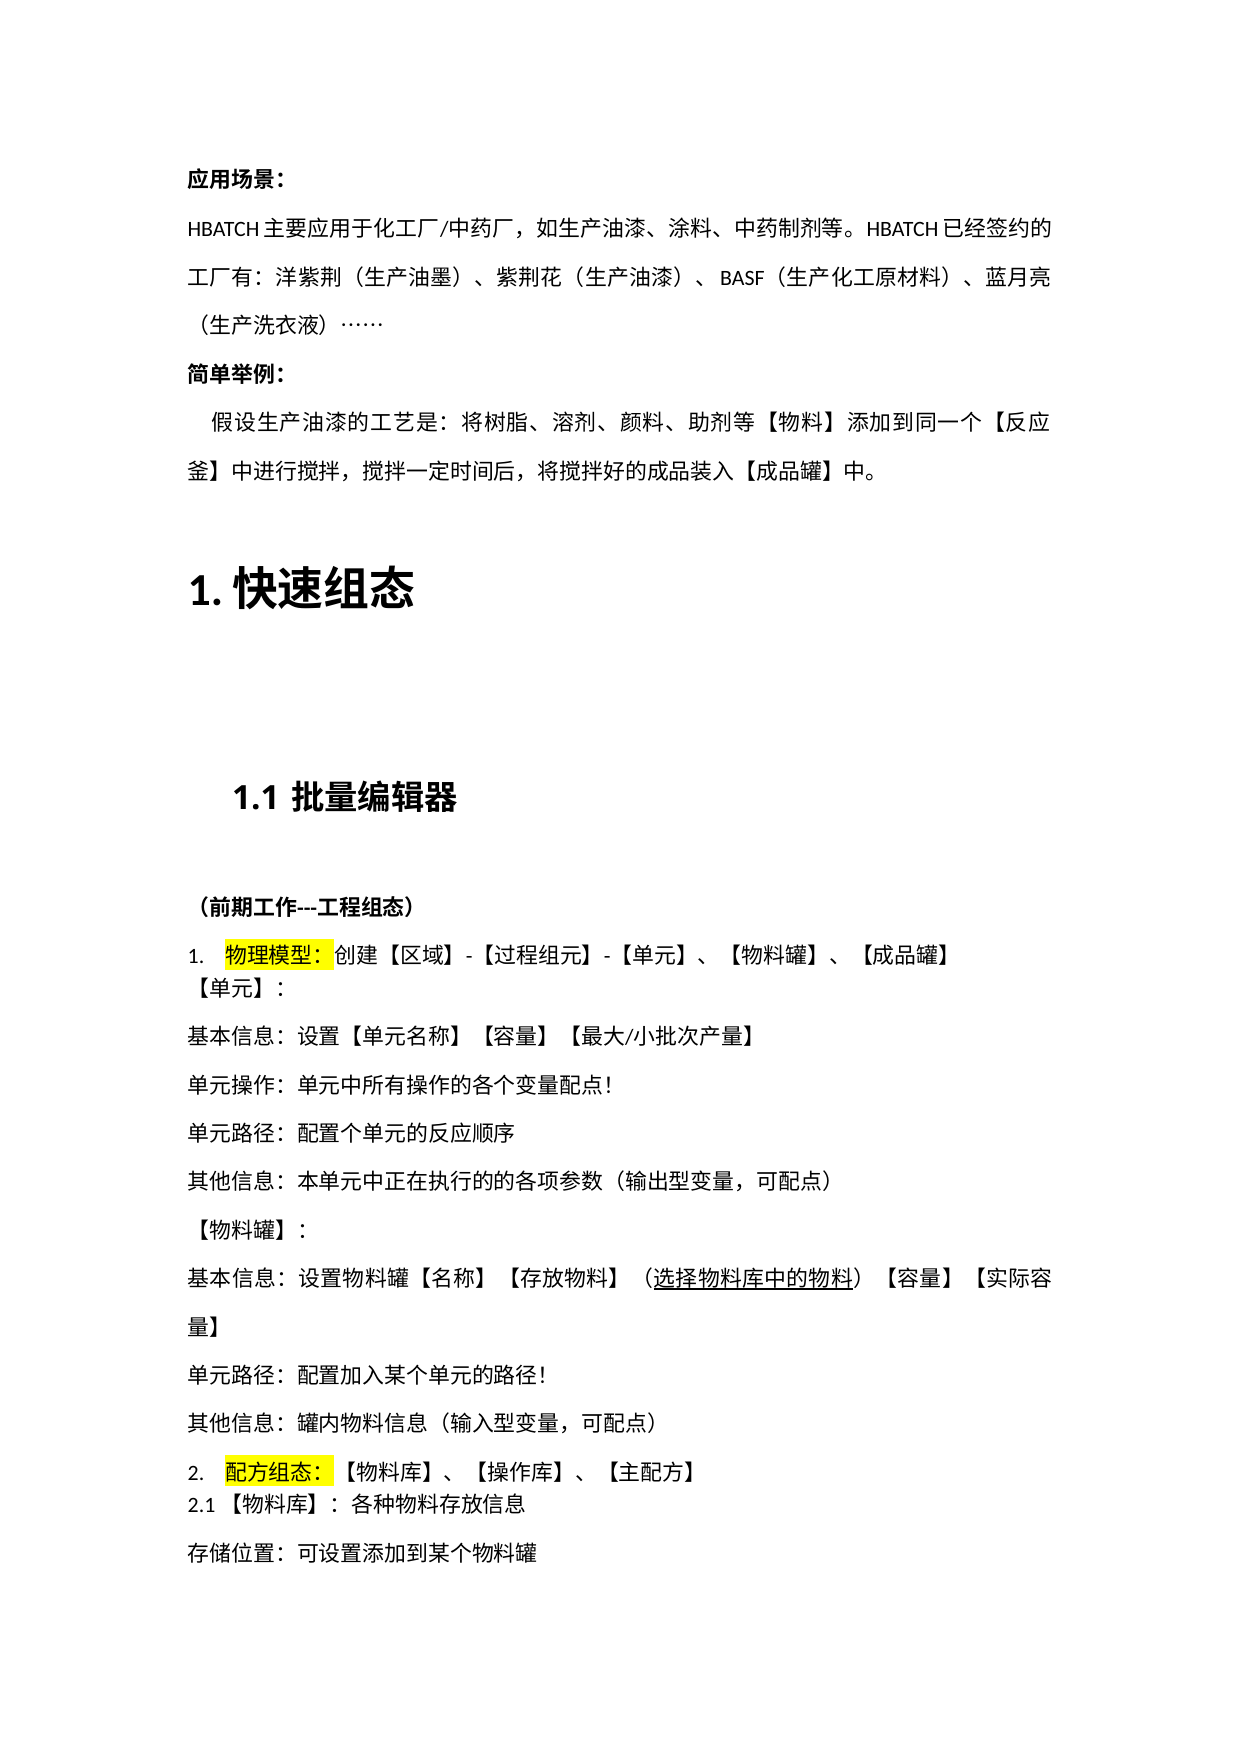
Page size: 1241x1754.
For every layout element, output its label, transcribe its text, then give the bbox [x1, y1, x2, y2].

text 2.1 【物料库】：各种物料存放信息 [187, 1487, 1053, 1519]
text 假设生产油漆的工艺是：将树脂、溶剂、颜料、助剂等【物料】添加到同一个【反应釜】中进行搅拌，搅拌一定时间后，将搅拌好的成品装入【成品罐】中。 [187, 404, 1053, 486]
text 单元路径：配置加入某个单元的路径！ [187, 1358, 1053, 1390]
text 存储位置：可设置添加到某个物料罐 [187, 1535, 1053, 1568]
text 基本信息：设置物料罐【名称】【存放物料】（选择物料库中的物料）【容量】【实际容量】 [187, 1261, 1053, 1342]
text （前期工作---工程组态） [187, 890, 1042, 922]
subtitle 批量编辑器 [232, 762, 1053, 827]
text 单元操作：单元中所有操作的各个变量配点！ [187, 1067, 1053, 1100]
text 【单元】： [187, 971, 1053, 1003]
text HBATCH主要应用于化工厂/中药厂，如生产油漆、涂料、中药制剂等。HBATCH已经签约的工厂有：洋紫荆（生产油墨）、紫荆花（生产油漆）、BASF（生产化工原材料）、蓝月亮（生产洗衣液）…… [187, 210, 1053, 340]
text 简单举例： [187, 356, 1053, 389]
text 其他信息：罐内物料信息（输入型变量，可配点） [187, 1406, 1053, 1438]
text 其他信息：本单元中正在执行的的各项参数（输出型变量，可配点） [187, 1164, 1053, 1196]
subtitle 快速组态 [187, 537, 1053, 634]
text 应用场景： [187, 162, 1053, 194]
list 配方组态：【物料库】、【操作库】、【主配方】 [187, 1454, 1053, 1487]
text 基本信息：设置【单元名称】【容量】【最大/小批次产量】 [187, 1019, 1053, 1051]
text 单元路径：配置个单元的反应顺序 [187, 1116, 1053, 1148]
list 物理模型：创建【区域】-【过程组元】-【单元】、【物料罐】、【成品罐】 [187, 938, 1053, 971]
text 【物料罐】： [187, 1212, 1053, 1245]
